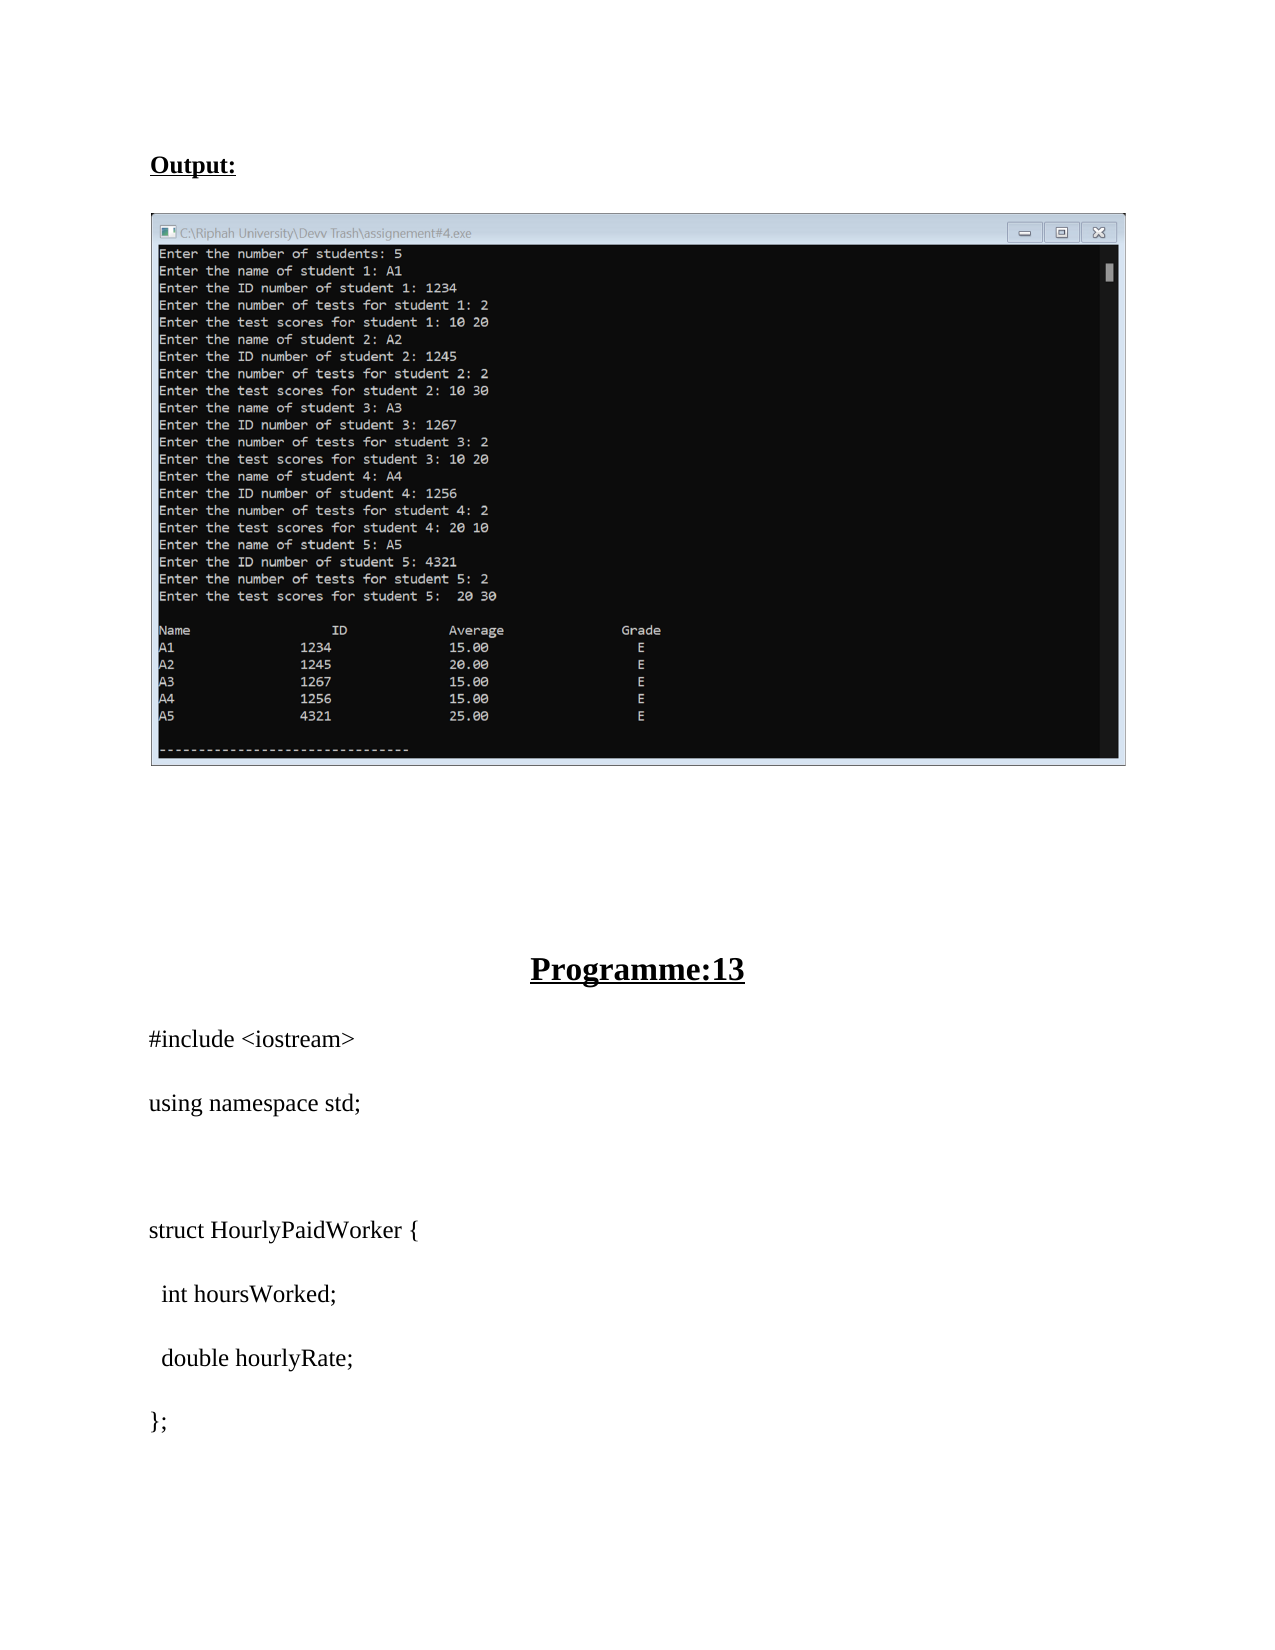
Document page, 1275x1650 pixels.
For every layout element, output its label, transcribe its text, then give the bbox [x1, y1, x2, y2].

text #include <iostream> [148, 1024, 1125, 1053]
text struct HourlyPaidWorker { [148, 1215, 1125, 1244]
text Programme:13 [150, 949, 1125, 987]
text }; [148, 1406, 1125, 1435]
text using namespace std; [148, 1088, 1125, 1116]
text double hourlyRate; [148, 1343, 1125, 1371]
picture [150, 212, 1126, 766]
text int hoursWorked; [148, 1279, 1125, 1308]
text Output: [150, 150, 1125, 179]
